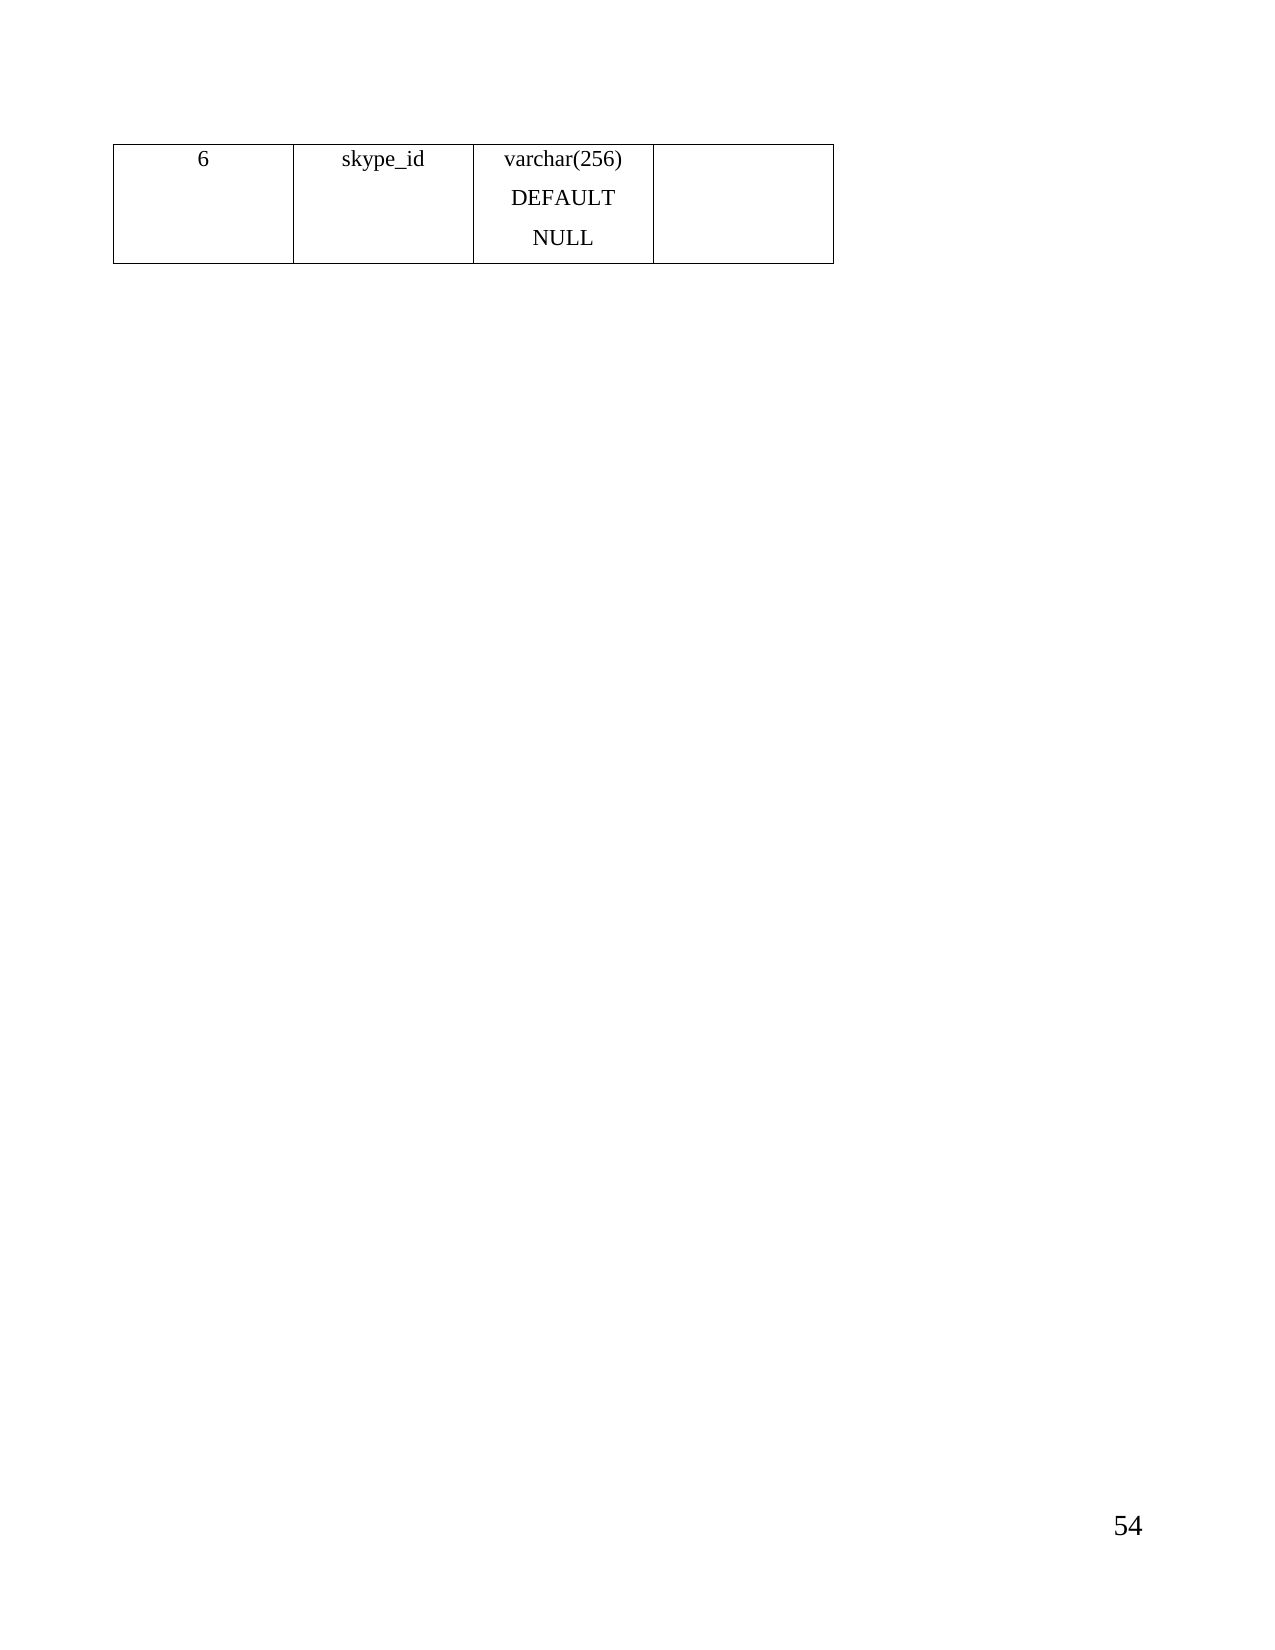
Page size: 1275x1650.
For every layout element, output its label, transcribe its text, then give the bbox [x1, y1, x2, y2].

table_cell 6 [114, 145, 293, 263]
table_cell varchar(256) DEFAULT NULL [474, 145, 653, 263]
table_cell skype_id [294, 145, 473, 263]
table_cell [654, 145, 833, 263]
